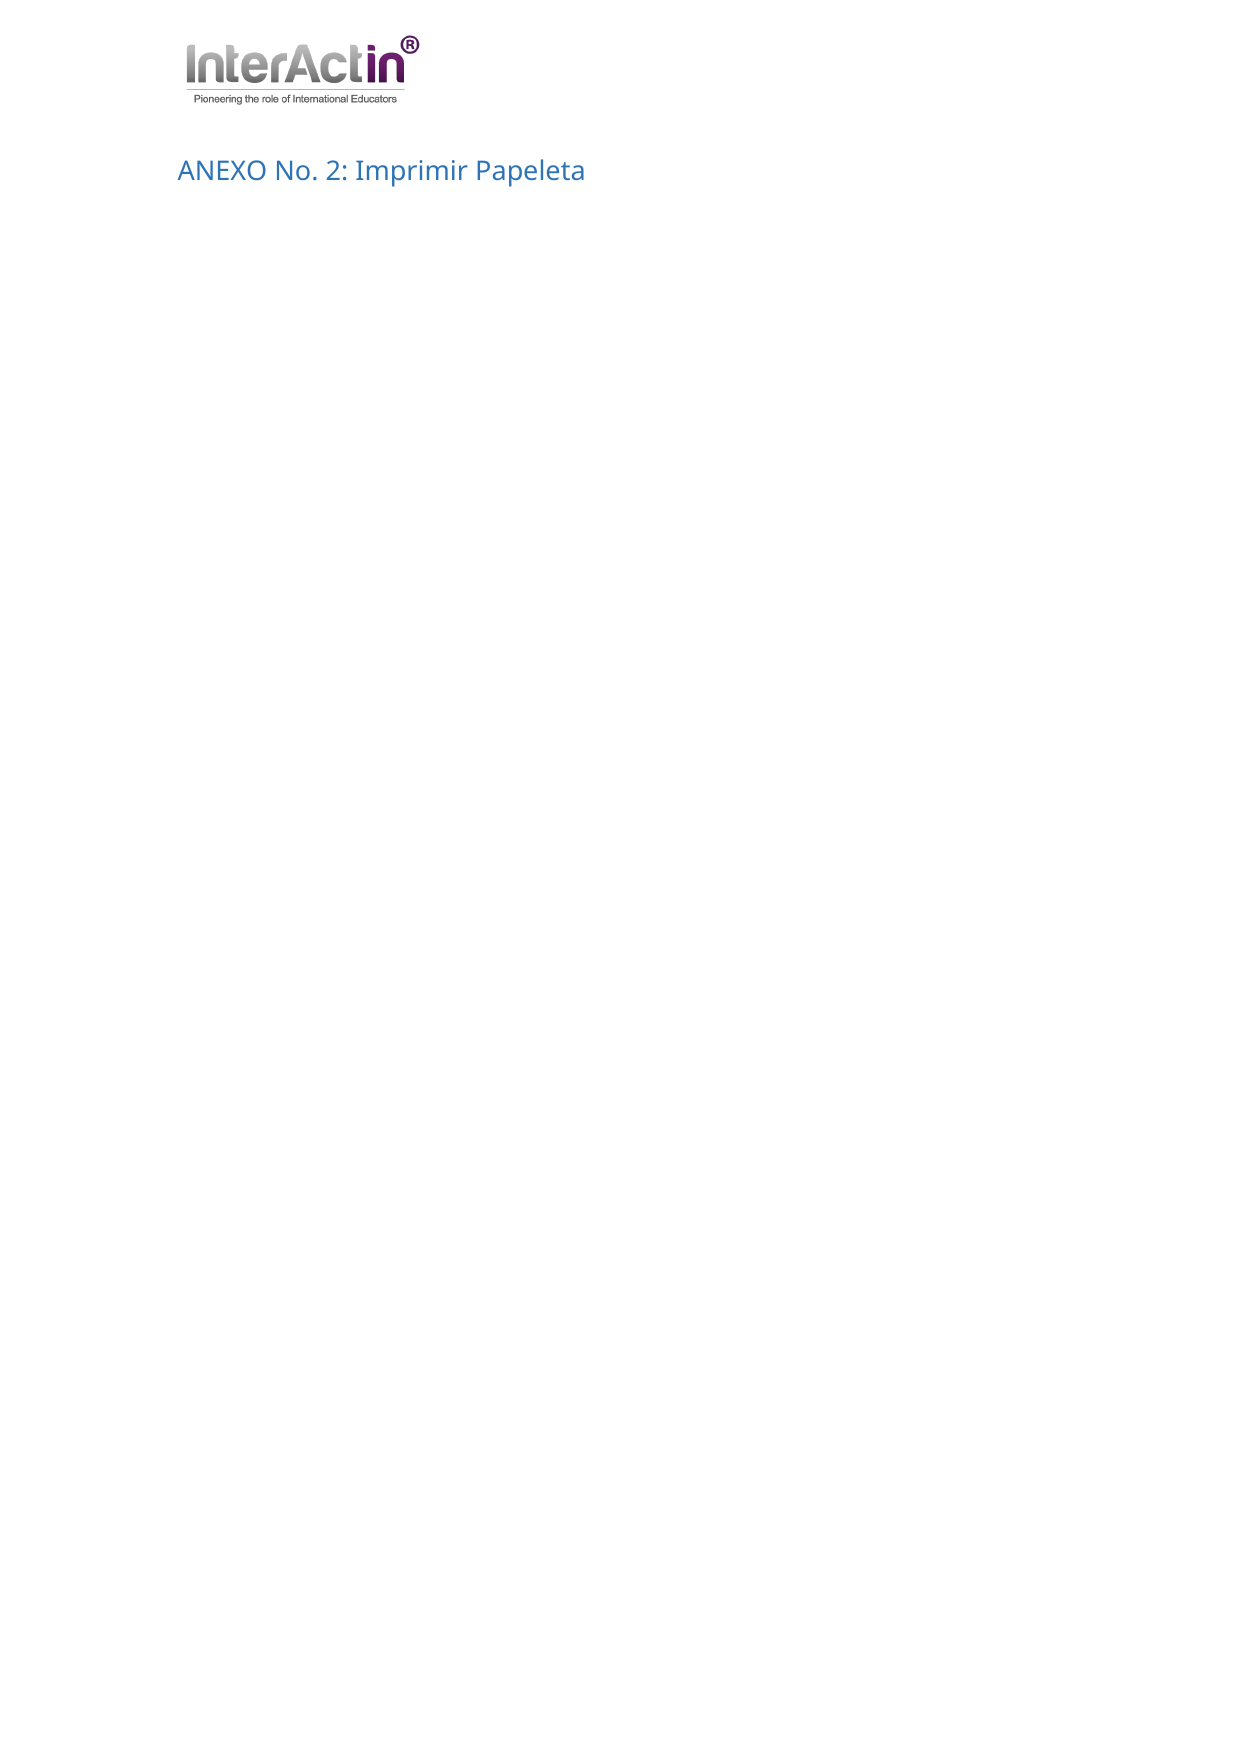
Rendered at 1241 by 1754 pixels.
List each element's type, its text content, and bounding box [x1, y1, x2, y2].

subtitle ANEXO No. 2: Imprimir Papeleta [177, 152, 1063, 189]
picture [180, 28, 421, 106]
